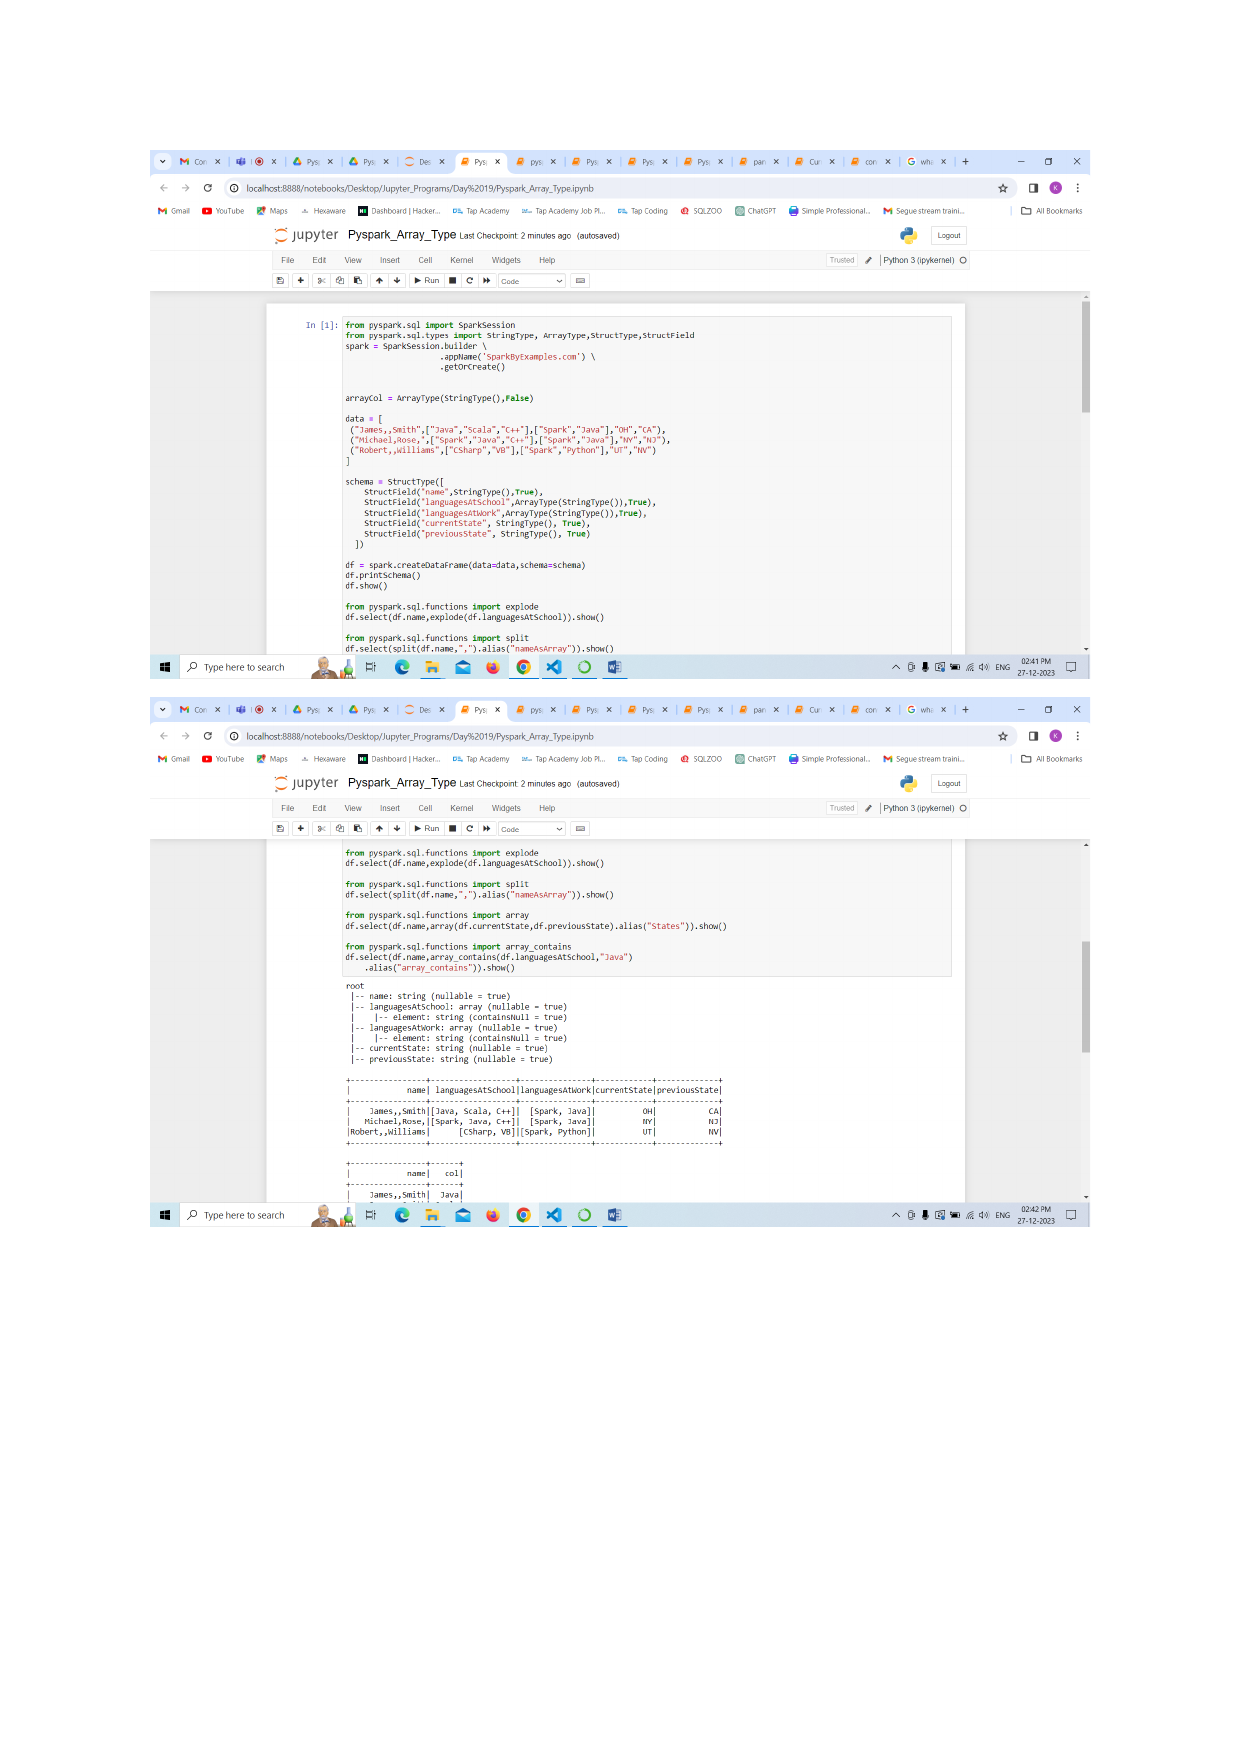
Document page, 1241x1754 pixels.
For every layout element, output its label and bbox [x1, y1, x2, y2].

picture [150, 150, 1091, 679]
picture [150, 697, 1091, 1227]
